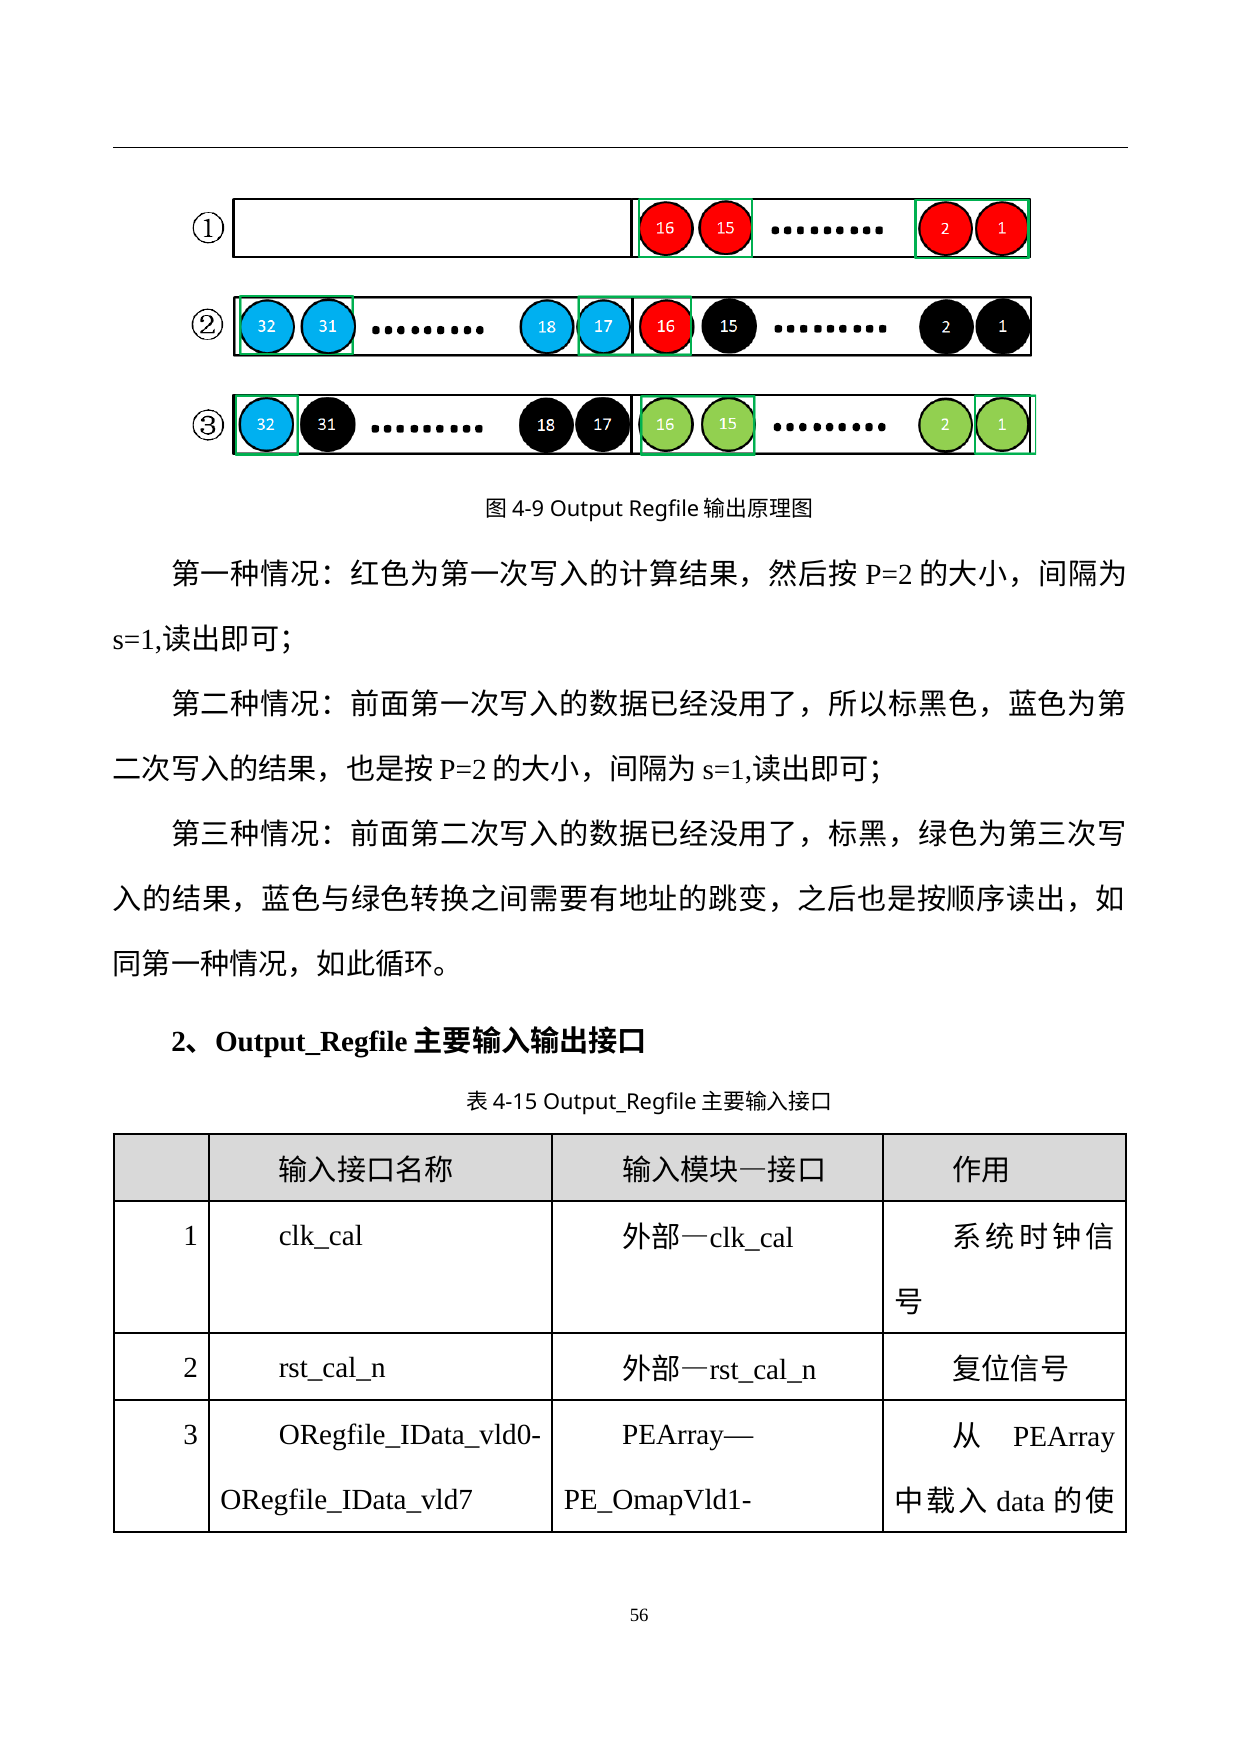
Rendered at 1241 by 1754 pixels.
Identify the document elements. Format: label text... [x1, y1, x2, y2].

table_header [115, 1135, 208, 1200]
text 第一种情况：红色为第一次写入的计算结果，然后按P=2的大小，间隔为s=1,读出即可； [112, 539, 1128, 669]
table_cell 1 [115, 1202, 208, 1332]
text 图4-9 Output Regfile输出原理图 [112, 490, 1128, 523]
table_cell rst_cal_n [210, 1334, 551, 1399]
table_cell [553, 1401, 882, 1531]
text 第二种情况：前面第一次写入的数据已经没用了，所以标黑色，蓝色为第二次写入的结果，也是按P=2的大小，间隔为s=1,读出即可； [112, 669, 1128, 799]
table_cell 从PEArray中载入data的使能 [884, 1401, 1125, 1531]
table_header 输入模块—接口 [553, 1135, 882, 1200]
table_header 作用 [884, 1135, 1125, 1200]
table_cell 外部—clk_cal [553, 1202, 882, 1332]
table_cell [210, 1401, 551, 1531]
text 表4-15 Output_Regfile主要输入接口 [112, 1084, 1128, 1117]
table_cell 3 [115, 1401, 208, 1531]
text 第三种情况：前面第二次写入的数据已经没用了，标黑，绿色为第三次写入的结果，蓝色与绿色转换之间需要有地址的跳变，之后也是按顺序读出，如同第一种情况，如此循环。 [112, 799, 1128, 994]
table_cell clk_cal [210, 1202, 551, 1332]
table_cell 外部—rst_cal_n [553, 1334, 882, 1399]
table_cell 复位信号 [884, 1334, 1125, 1399]
subtitle 2、Output_Regfile主要输入输出接口 [112, 1007, 1128, 1072]
picture [170, 165, 1037, 480]
table_cell 2 [115, 1334, 208, 1399]
table_header 输入接口名称 [210, 1135, 551, 1200]
table_cell 系统时钟信号 [884, 1202, 1125, 1332]
